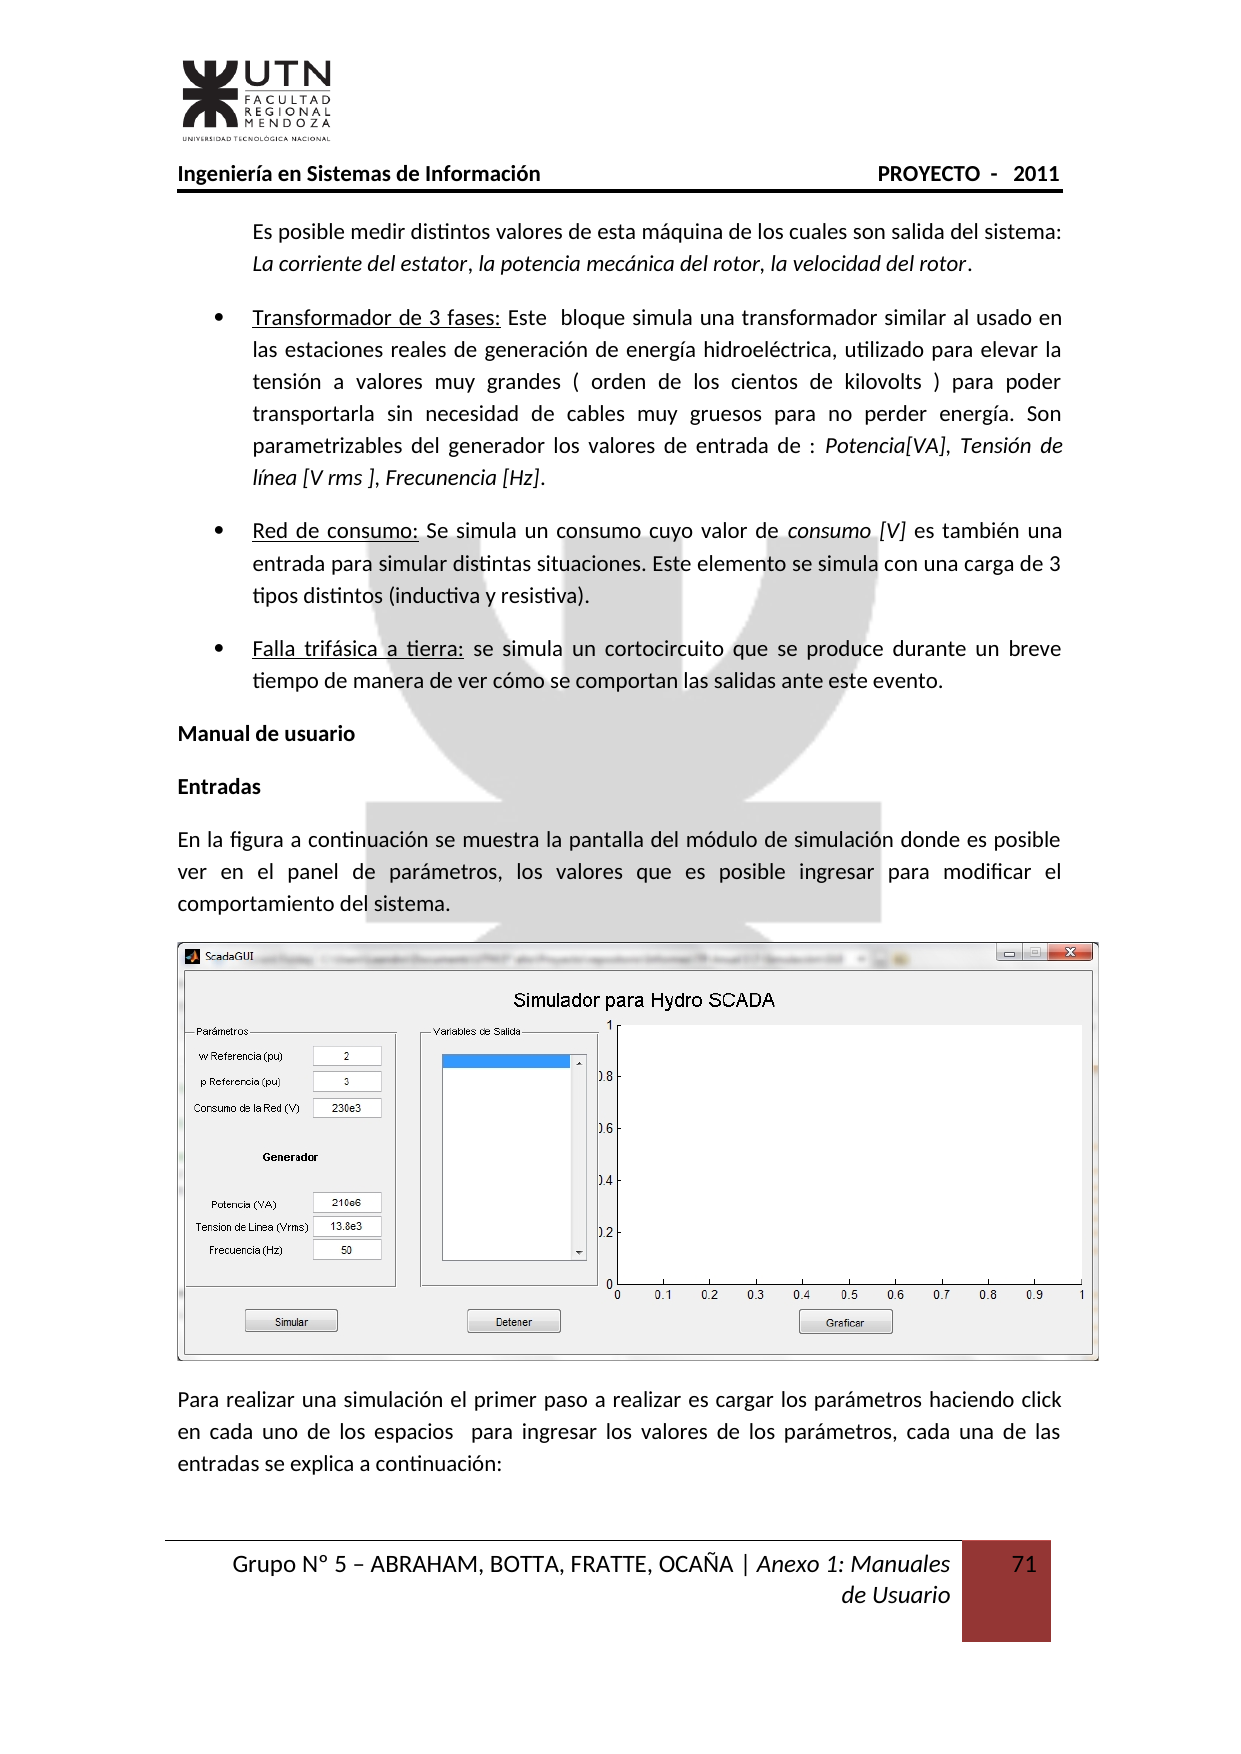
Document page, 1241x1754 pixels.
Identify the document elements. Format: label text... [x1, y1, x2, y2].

picture [177, 942, 1099, 1361]
text Entradas [177, 772, 1063, 800]
text Manual de usuario [177, 719, 1063, 747]
list Transformador de 3 fases: Este bloque simula una transformador similar al usado en las estaciones reales de generación de energía hidroeléctrica, utilizado para elevar la tensión a valores muy grandes ( orden de los cientos de kilovolts ) para poder transportarla sin necesidad de cables muy gruesos para no perder energía. Son parametrizables del generador los valores de entrada de : Potencia[VA], Tensión de línea [V rms ], Frecunencia [Hz]. [215, 303, 1063, 492]
list Falla trifásica a tierra: se simula un cortocircuito que se produce durante un breve tiempo de manera de ver cómo se comportan las salidas ante este evento. [215, 634, 1063, 694]
text En la figura a continuación se muestra la pantalla del módulo de simulación donde es posible ver en el panel de parámetros, los valores que es posible ingresar para modificar el comportamiento del sistema. [177, 825, 1063, 918]
list Red de consumo: Se simula un consumo cuyo valor de consumo [V] es también una entrada para simular distintas situaciones. Este elemento se simula con una carga de 3 tipos distintos (inductiva y resistiva). [215, 517, 1063, 609]
text Para realizar una simulación el primer paso a realizar es cargar los parámetros haciendo click en cada uno de los espacios para ingresar los valores de los parámetros, cada una de las entradas se explica a continuación: [177, 1385, 1063, 1477]
picture [177, 59, 334, 147]
